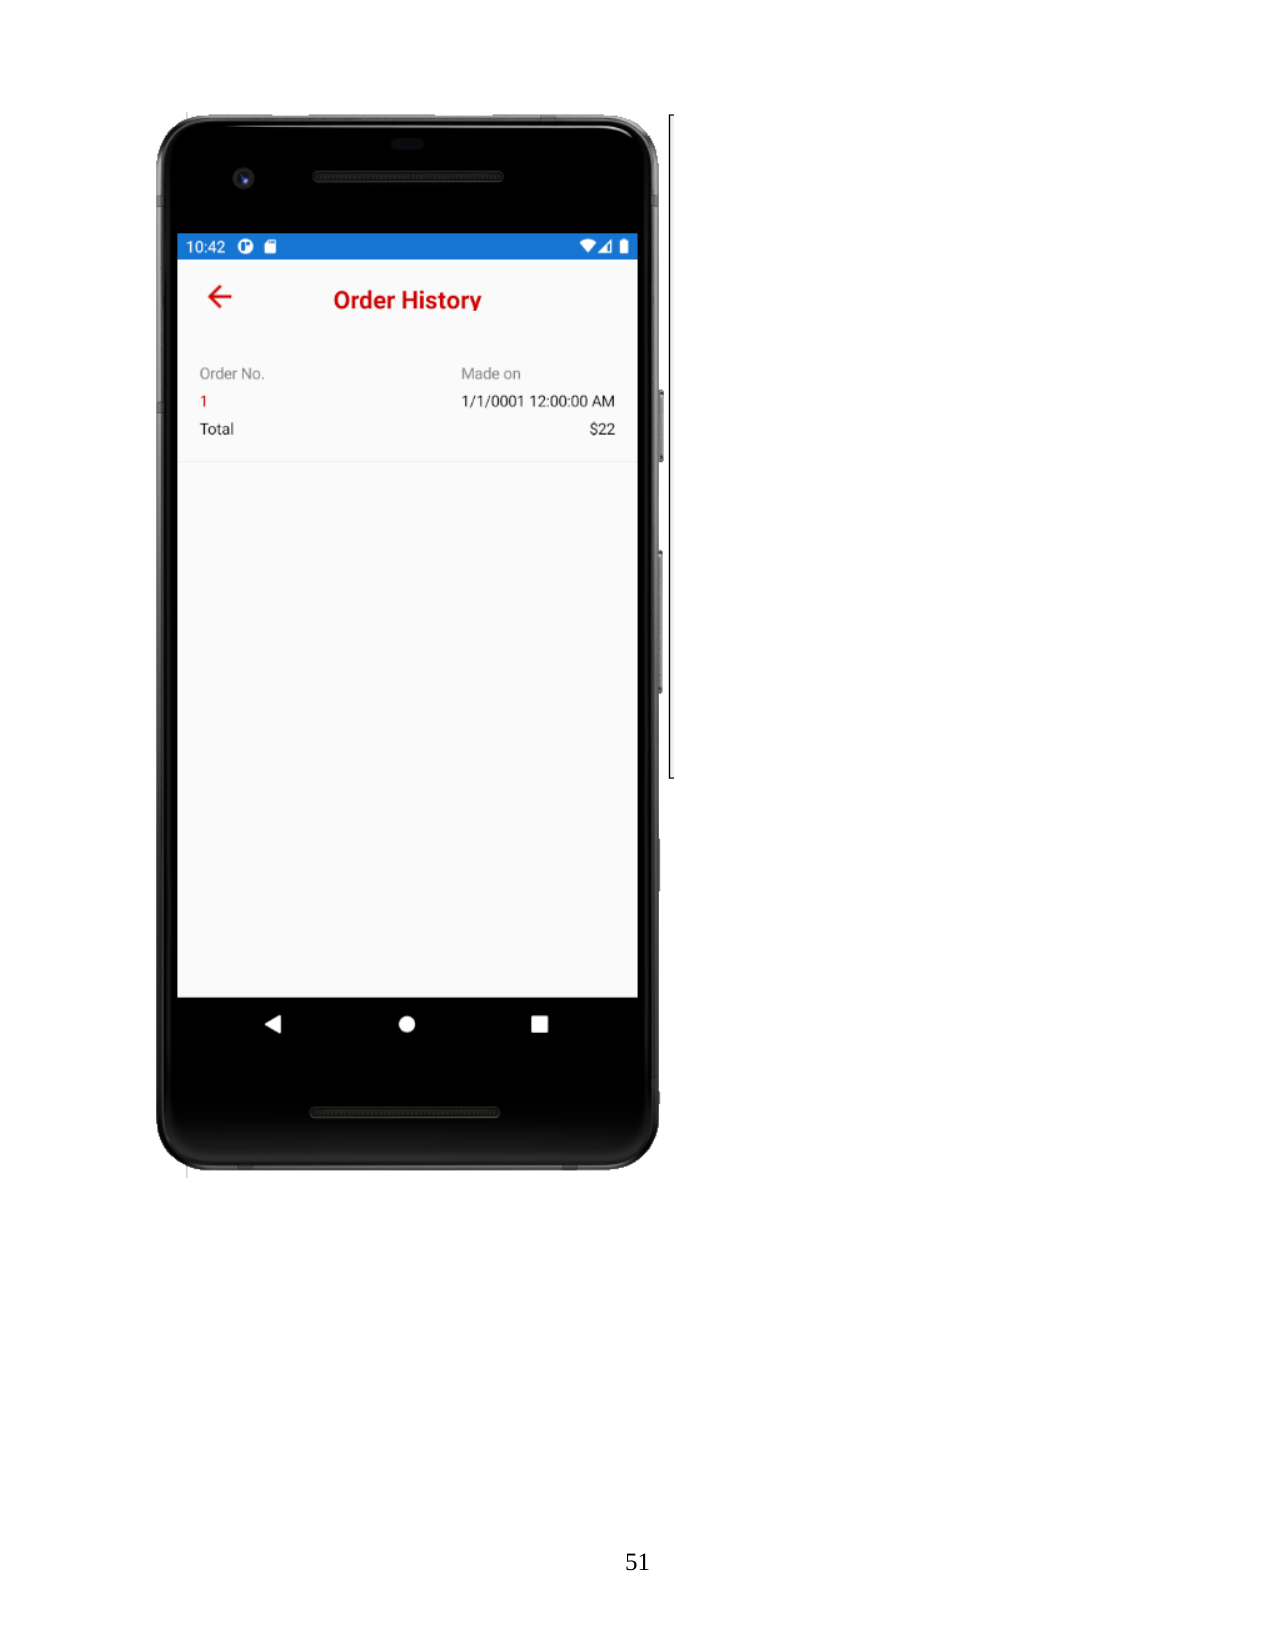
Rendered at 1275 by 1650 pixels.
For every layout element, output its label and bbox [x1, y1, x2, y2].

picture [150, 112, 674, 1178]
